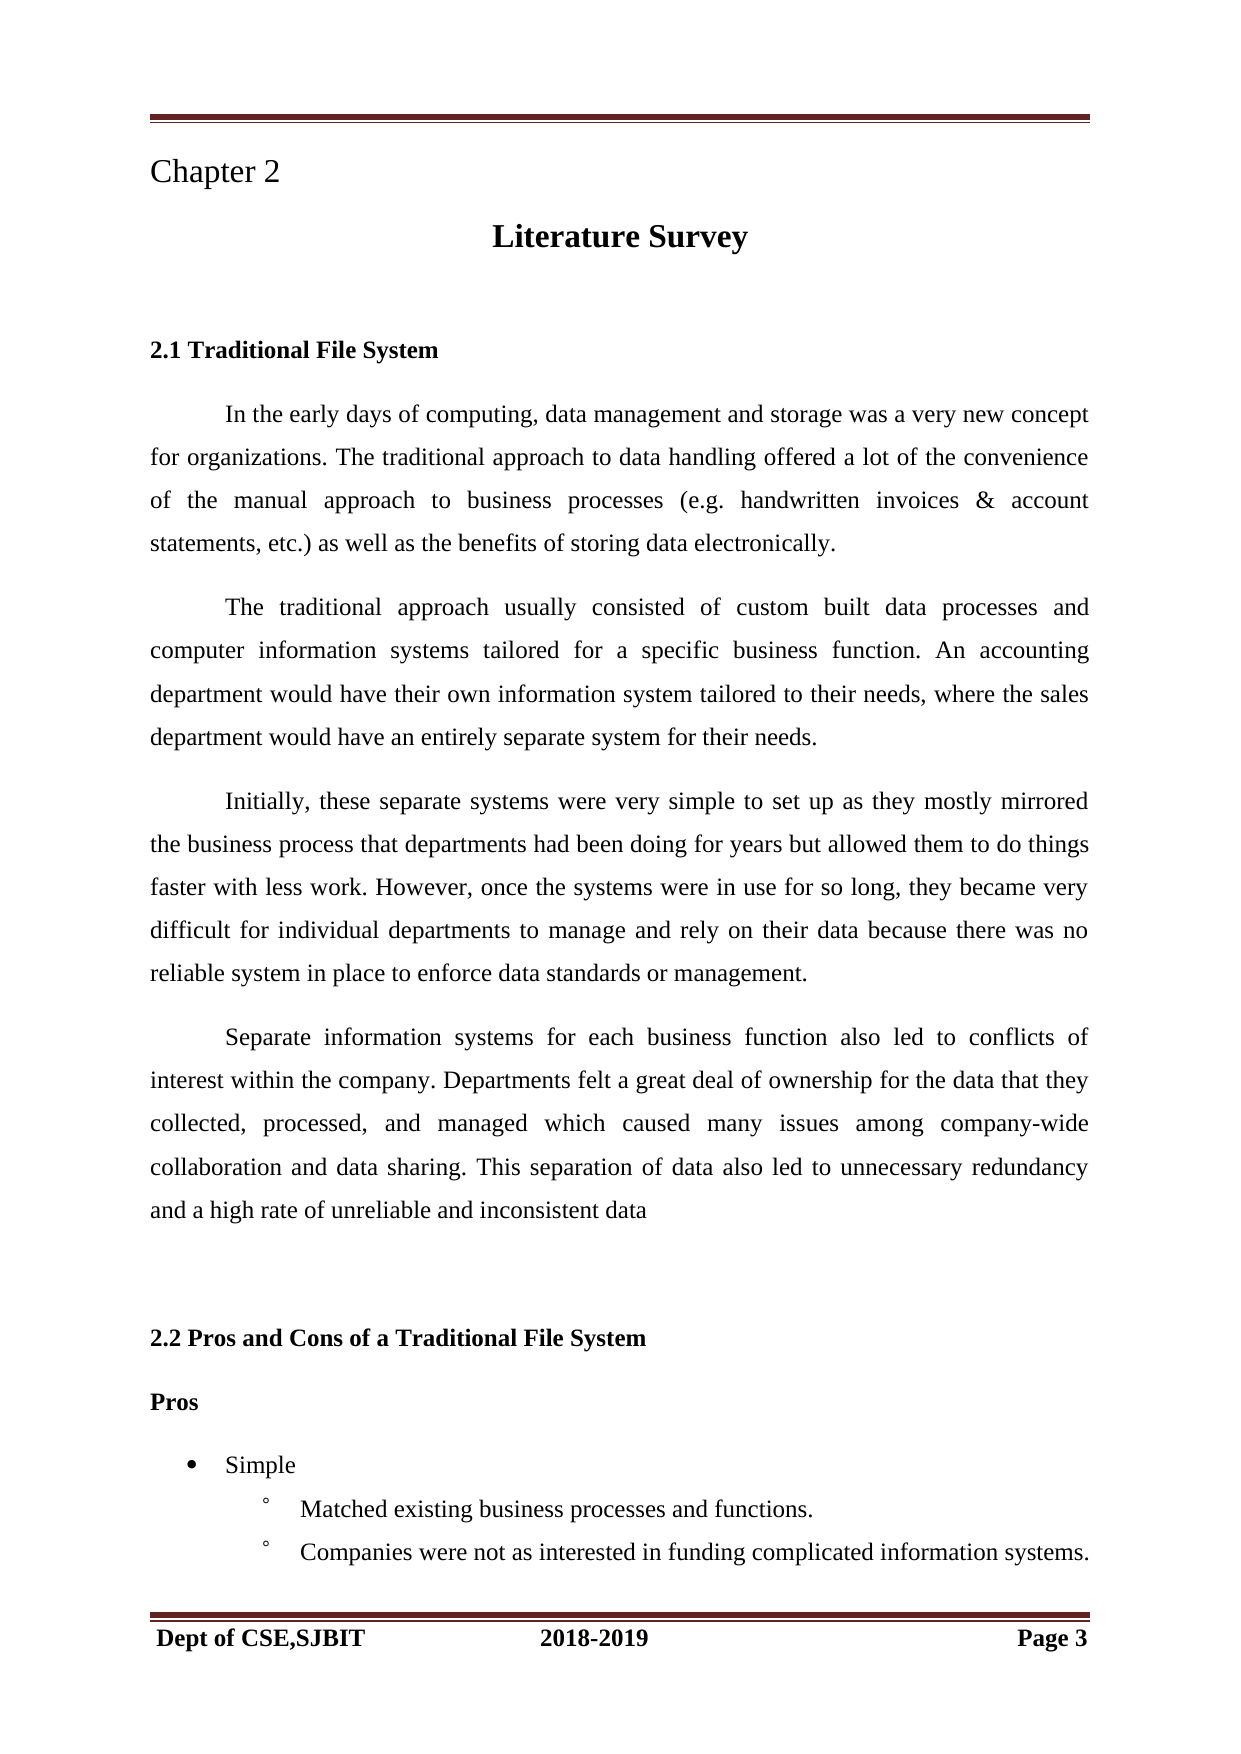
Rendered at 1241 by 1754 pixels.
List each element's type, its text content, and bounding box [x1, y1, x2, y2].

text In the early days of computing, data management and storage was a very new concept for organizations. The traditional approach to data handling offered a lot of the convenience of the manual approach to business processes (e.g. handwritten invoices & account statements, etc.) as well as the benefits of storing data electronically. [150, 399, 1090, 557]
text The traditional approach usually consisted of custom built data processes and computer information systems tailored for a specific business function. An accounting department would have their own information system tailored to their needs, where the sales department would have an entirely separate system for their needs. [150, 592, 1090, 751]
text Initially, these separate systems were very simple to set up as they mostly mirrored the business process that departments had been doing for years but allowed them to do things faster with less work. However, once the systems were in use for so long, they became very difficult for individual departments to manage and rely on their data because there was no reliable system in place to enforce data standards or management. [150, 786, 1090, 987]
list Matched existing business processes and functions. [262, 1494, 1090, 1522]
list Companies were not as interested in funding complicated information systems. [262, 1537, 1090, 1566]
text 2.1 Traditional File System [150, 335, 1090, 364]
text Pros [150, 1387, 1090, 1415]
text Chapter 2 [150, 152, 1090, 190]
text Literature Survey [150, 216, 1090, 255]
text Separate information systems for each business function also led to conflicts of interest within the company. Departments felt a great deal of ownership for the data that they collected, processed, and managed which caused many issues among company-wide collaboration and data sharing. This separation of data also led to unnecessary redundancy and a high rate of unreliable and inconsistent data [150, 1022, 1090, 1223]
text 2.2 Pros and Cons of a Traditional File System [150, 1323, 1090, 1351]
list Simple [187, 1451, 1090, 1479]
